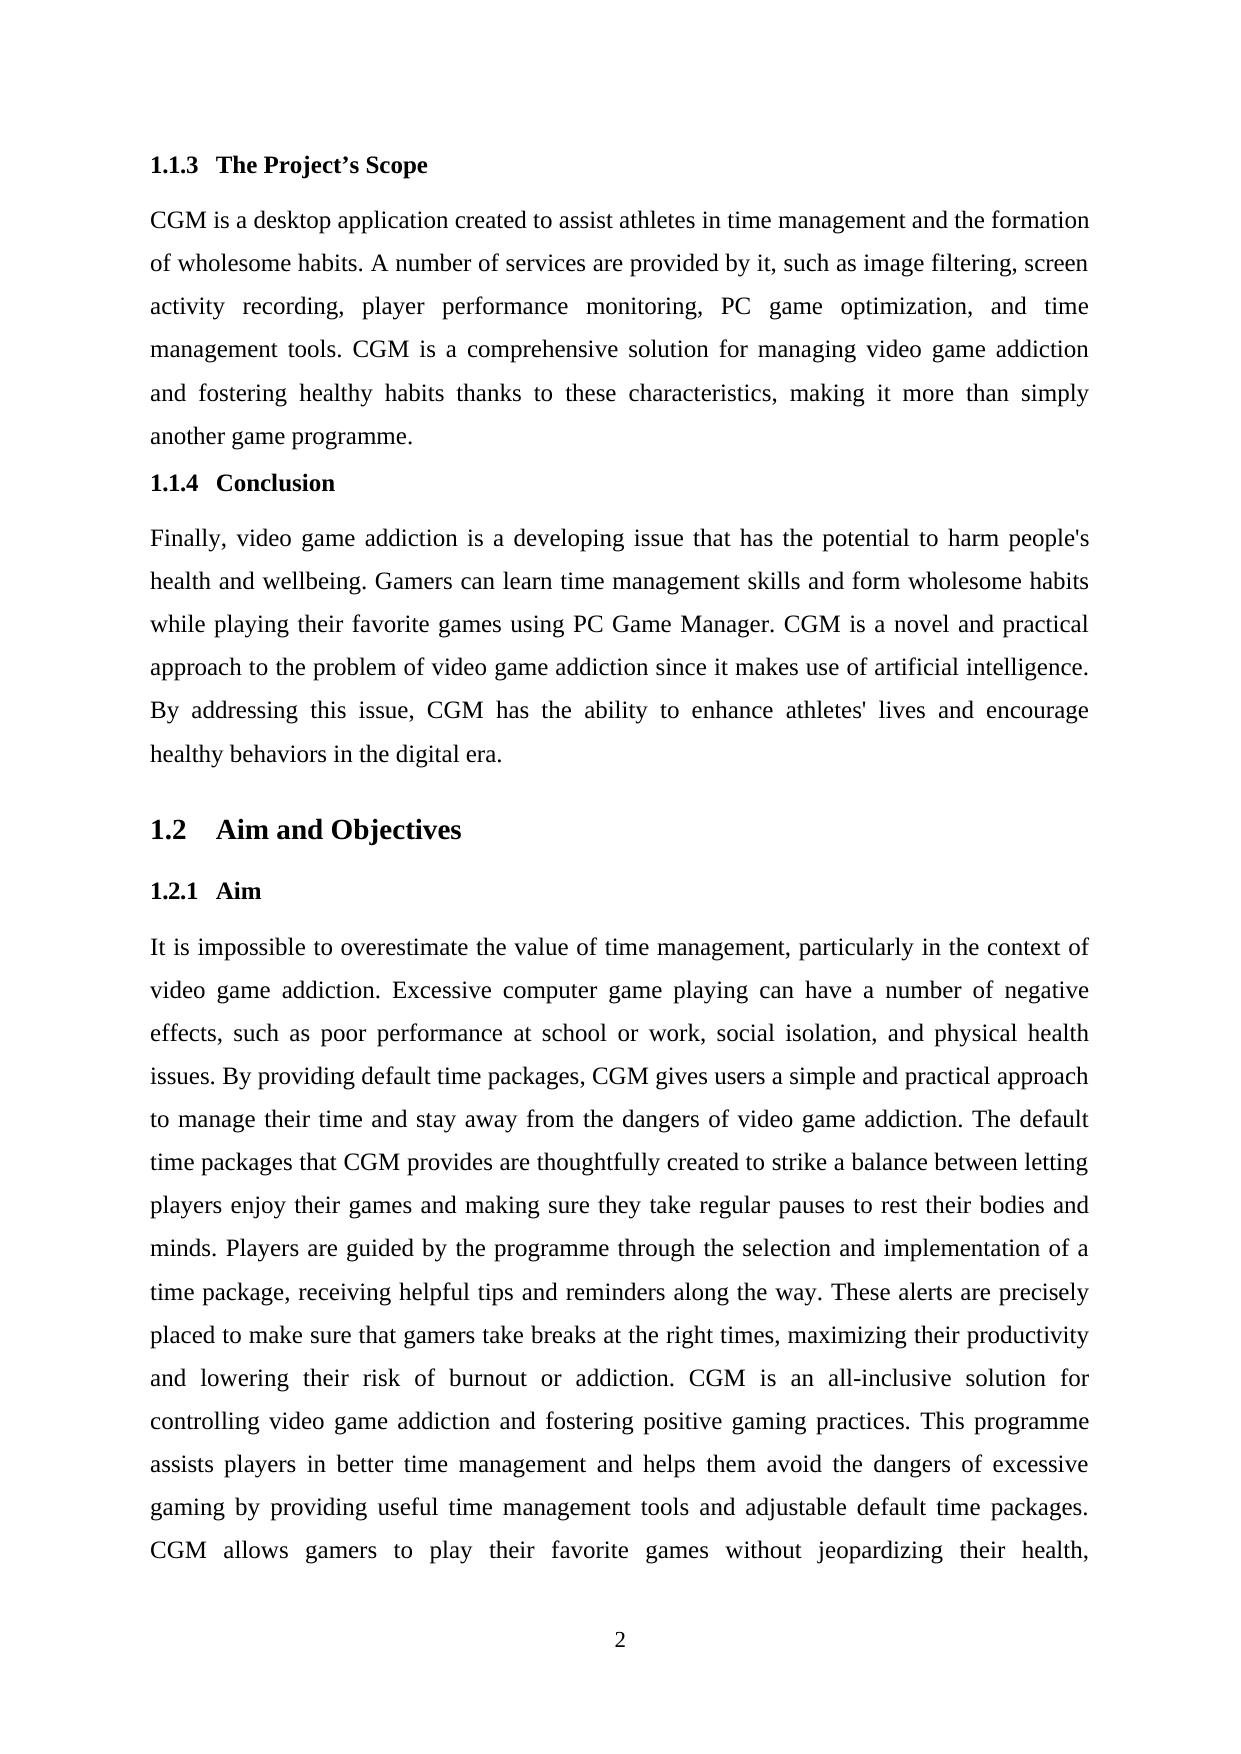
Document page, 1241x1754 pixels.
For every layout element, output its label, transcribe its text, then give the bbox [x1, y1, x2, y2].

text Finally, video game addiction is a developing issue that has the potential to harm people's health and wellbeing. Gamers can learn time management skills and form wholesome habits while playing their favorite games using PC Game Manager. CGM is a novel and practical approach to the problem of video game addiction since it makes use of artificial intelligence. By addressing this issue, CGM has the ability to enhance athletes' lives and encourage healthy behaviors in the digital era. [150, 523, 1090, 767]
text CGM is a desktop application created to assist athletes in time management and the formation of wholesome habits. A number of services are provided by it, such as image filtering, screen activity recording, player performance monitoring, PC game optimization, and time management tools. CGM is a comprehensive solution for managing video game addiction and fostering healthy habits thanks to these characteristics, making it more than simply another game programme. [150, 205, 1090, 449]
subtitle Conclusion [150, 468, 1090, 497]
subtitle The Project’s Scope [150, 150, 1090, 179]
subtitle Aim [150, 876, 1090, 905]
subtitle Aim and Objectives [150, 812, 1090, 846]
